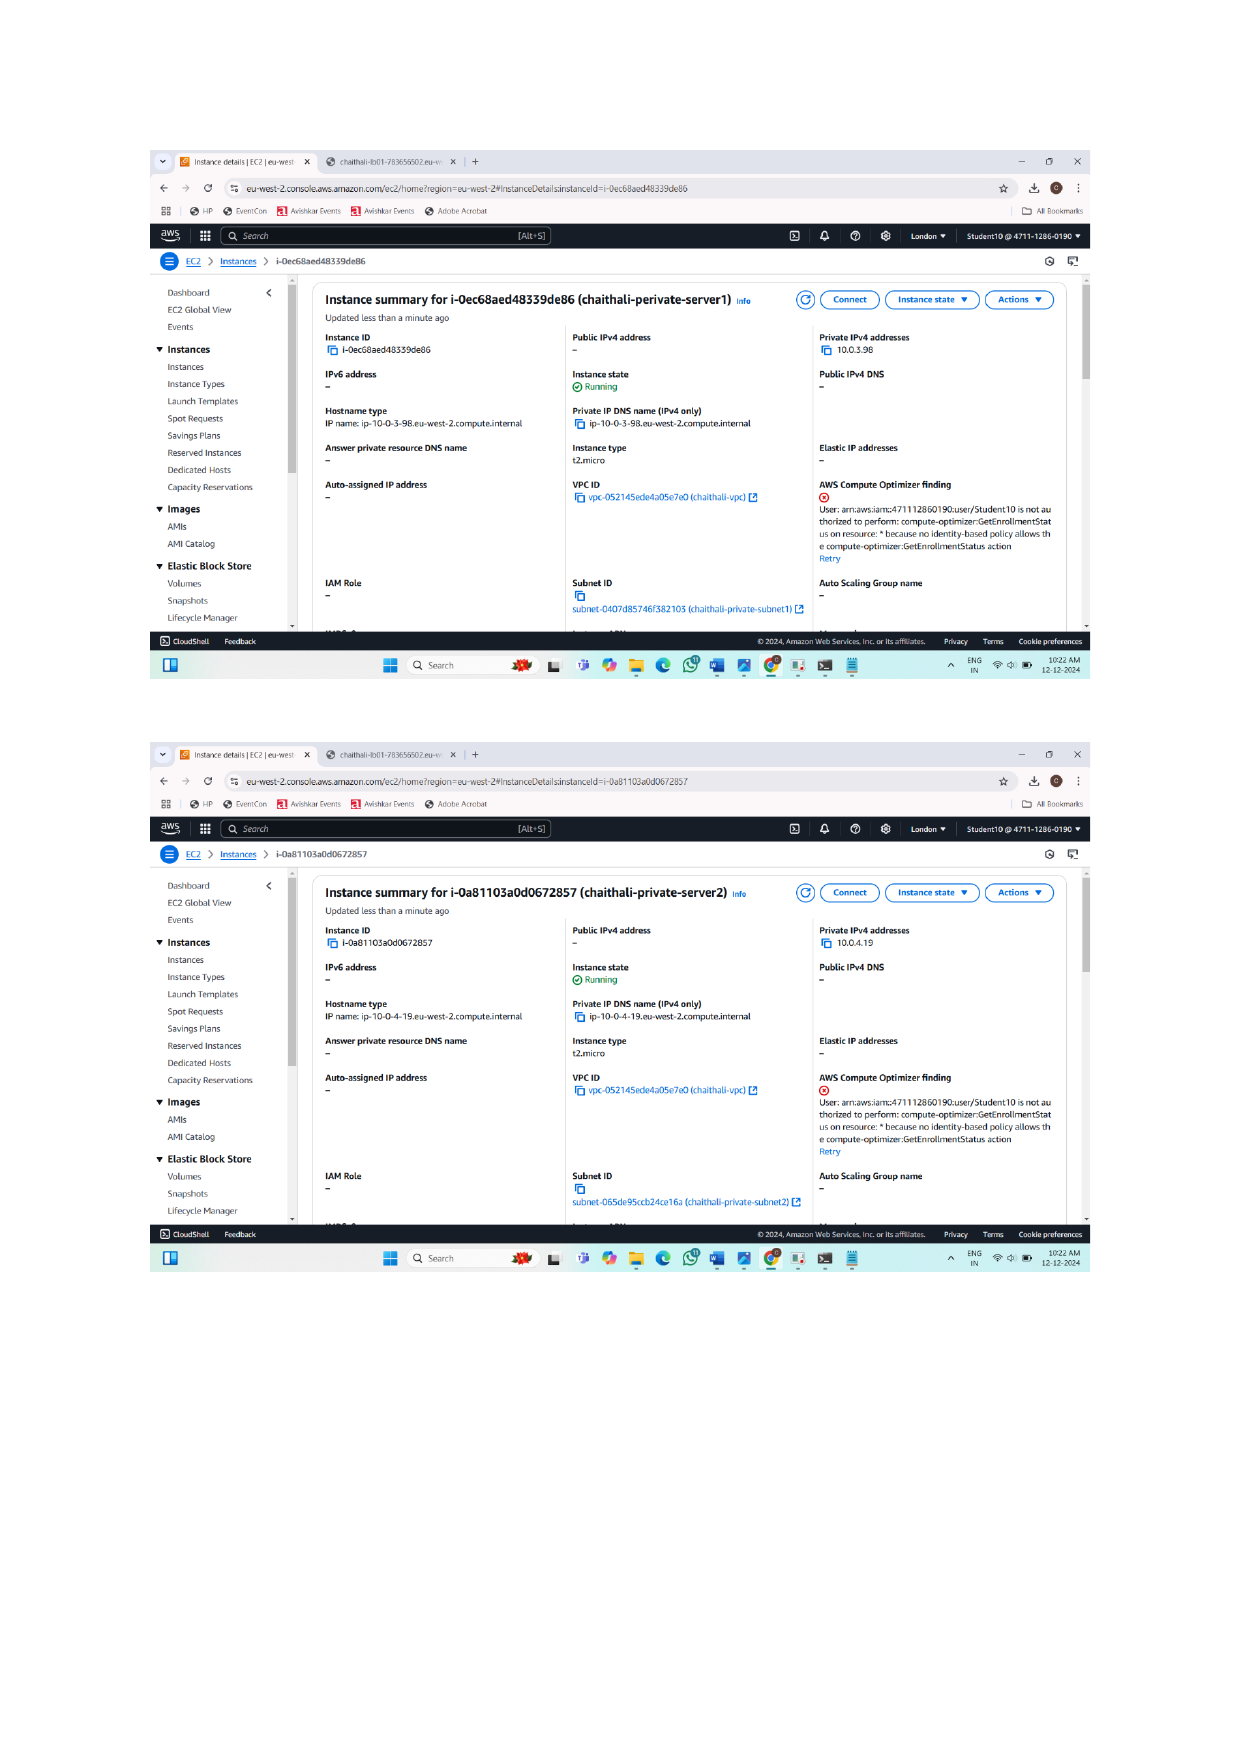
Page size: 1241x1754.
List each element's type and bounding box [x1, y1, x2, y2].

picture [150, 150, 1091, 679]
picture [150, 742, 1091, 1272]
